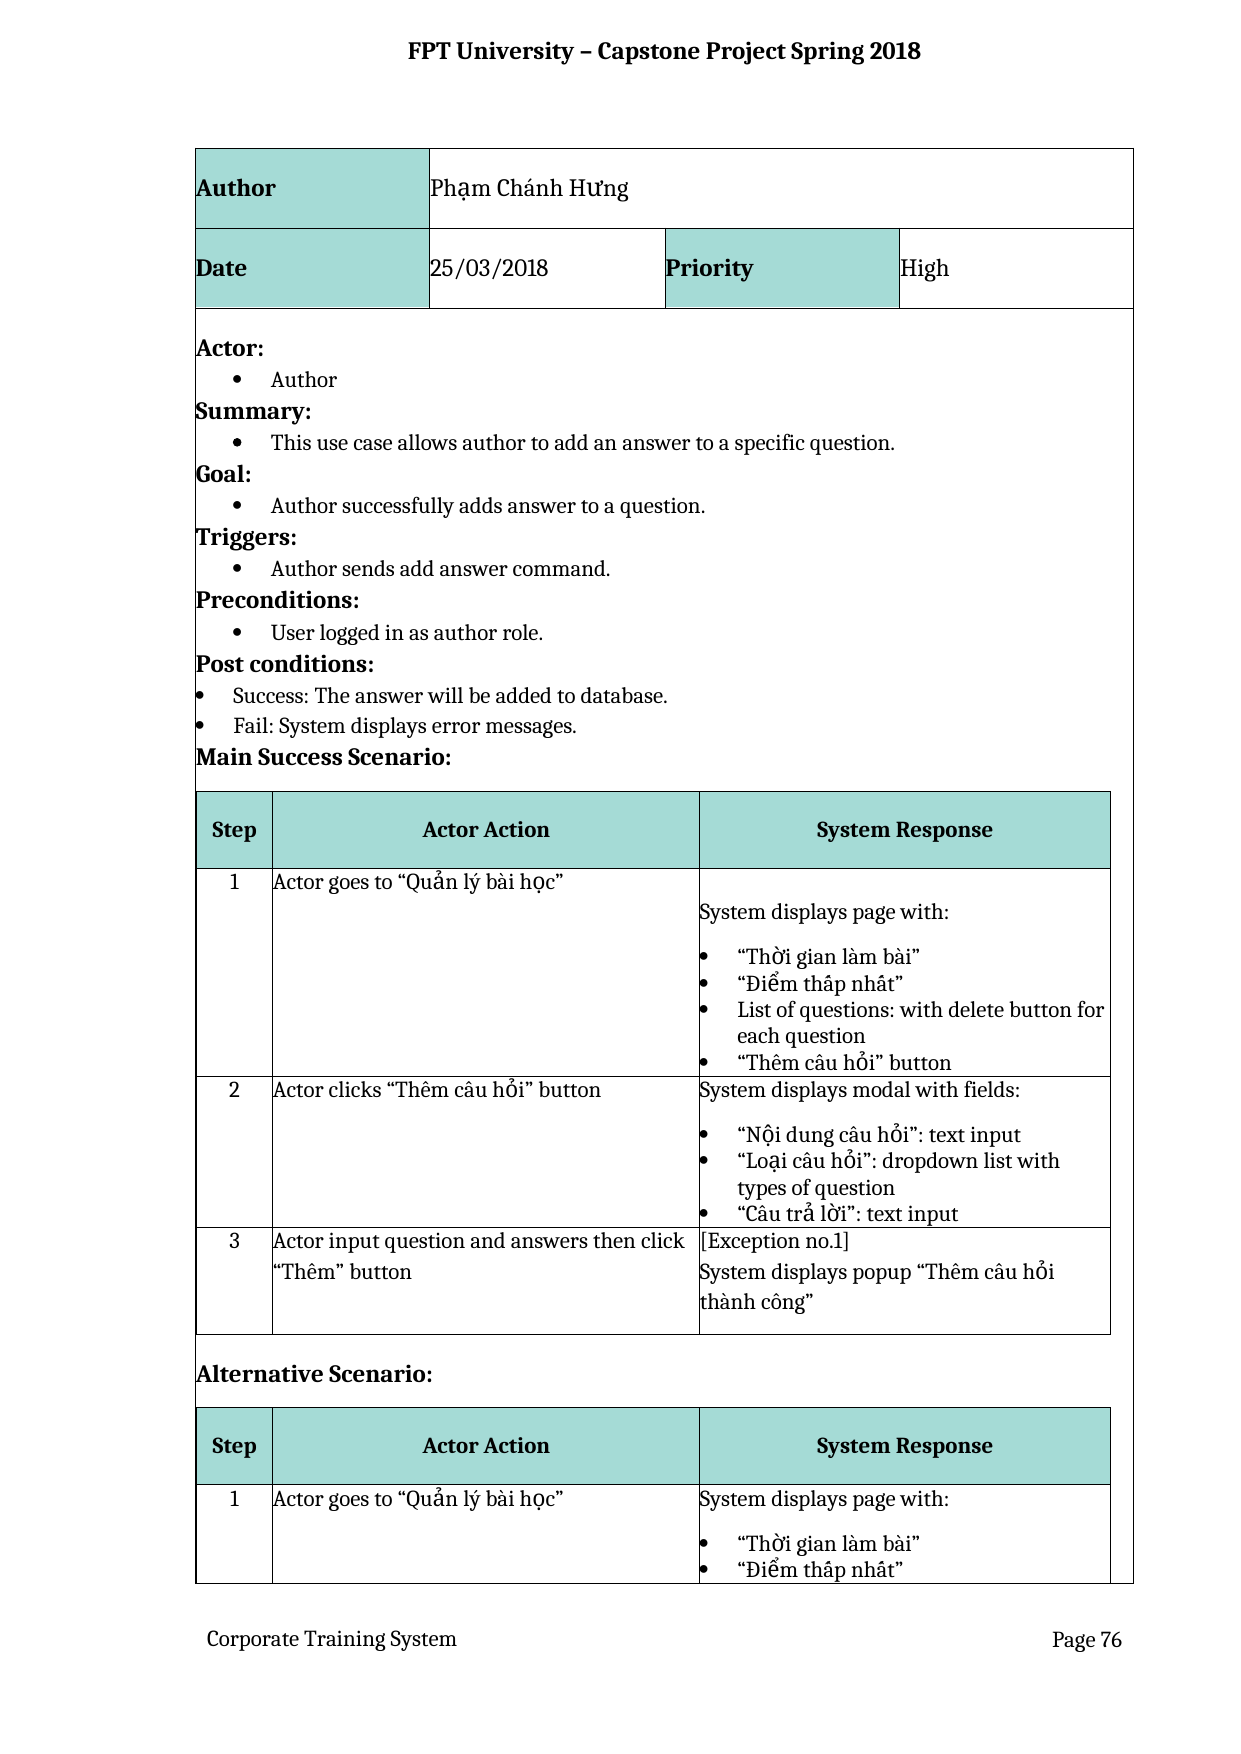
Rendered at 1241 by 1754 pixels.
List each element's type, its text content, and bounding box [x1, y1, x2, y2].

table_cell Phạm Chánh Hưng [430, 149, 1133, 228]
table_cell Priority [666, 229, 899, 307]
table_cell Author [196, 149, 429, 228]
table_cell High [900, 229, 1133, 307]
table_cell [196, 309, 1133, 1583]
table_cell Date [196, 229, 429, 307]
table_cell 25/03/2018 [430, 229, 665, 307]
